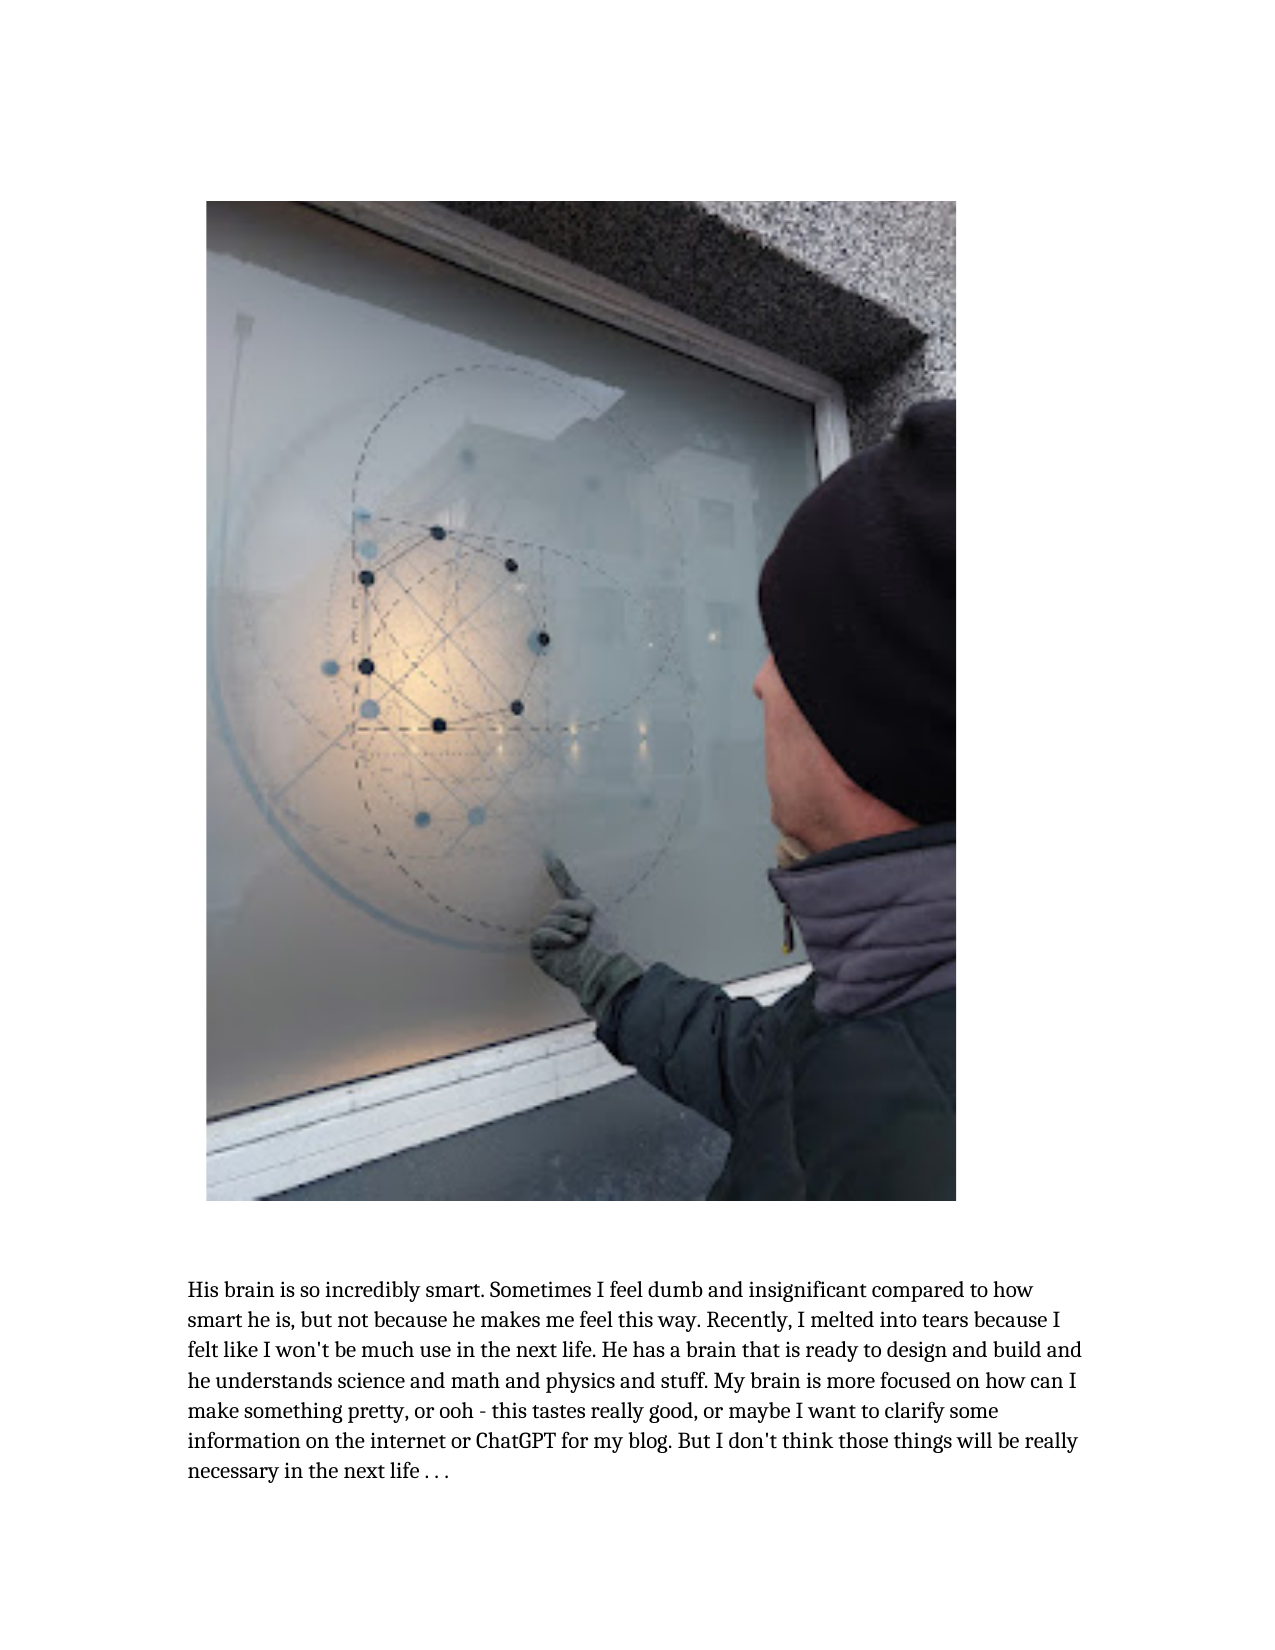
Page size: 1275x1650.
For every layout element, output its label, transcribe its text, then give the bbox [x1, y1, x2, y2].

picture [206, 201, 957, 1201]
text His brain is so incredibly smart. Sometimes I feel dumb and insignificant compared to how smart he is, but not because he makes me feel this way. Recently, I melted into tears because I felt like I won't be much use in the next life. He has a brain that is ready to design and build and he understands science and math and physics and stuff. My brain is more focused on how can I make something pretty, or ooh - this tastes really good, or maybe I want to clarify some information on the internet or ChatGPT for my blog. But I don't think those things will be really necessary in the next life . . . [187, 1277, 1087, 1484]
